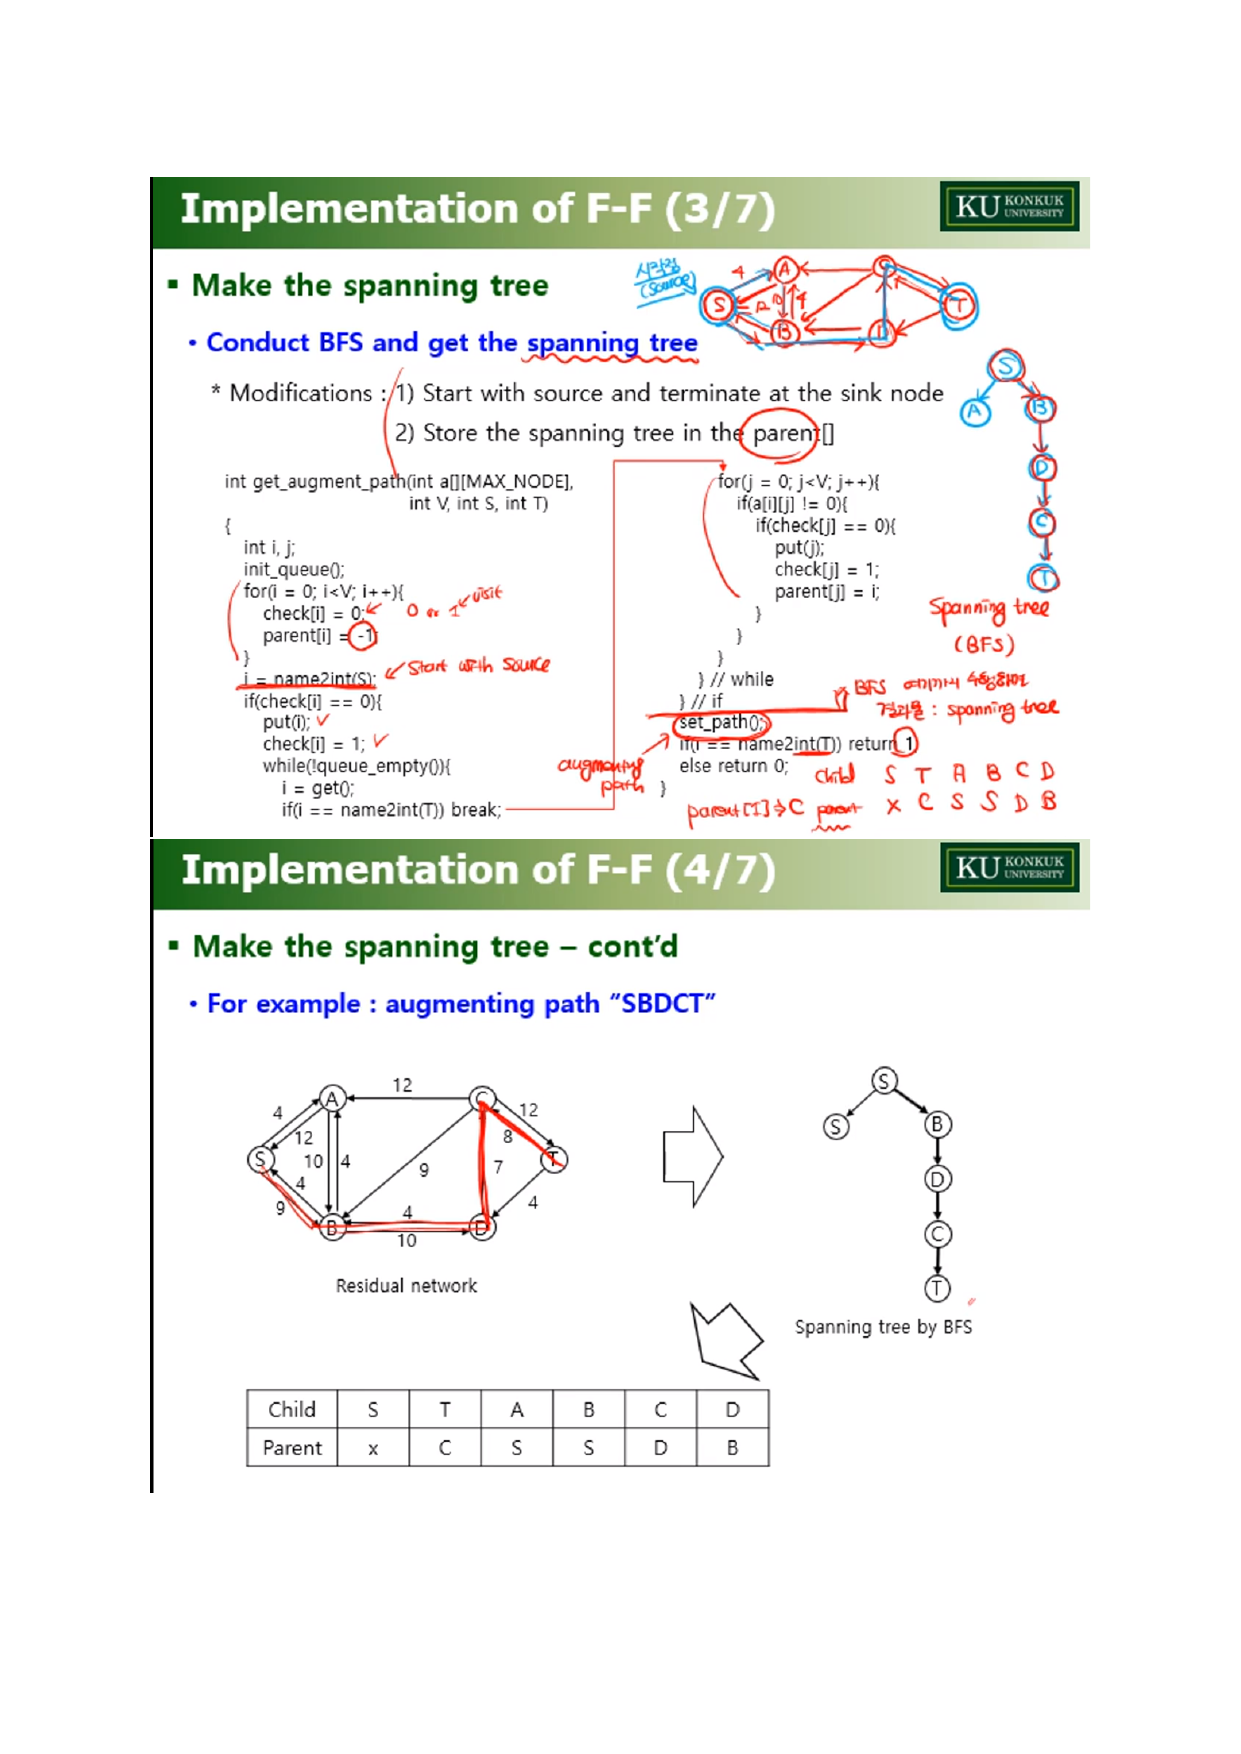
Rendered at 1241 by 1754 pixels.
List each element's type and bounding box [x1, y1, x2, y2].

picture [150, 839, 1091, 1493]
picture [150, 177, 1091, 837]
